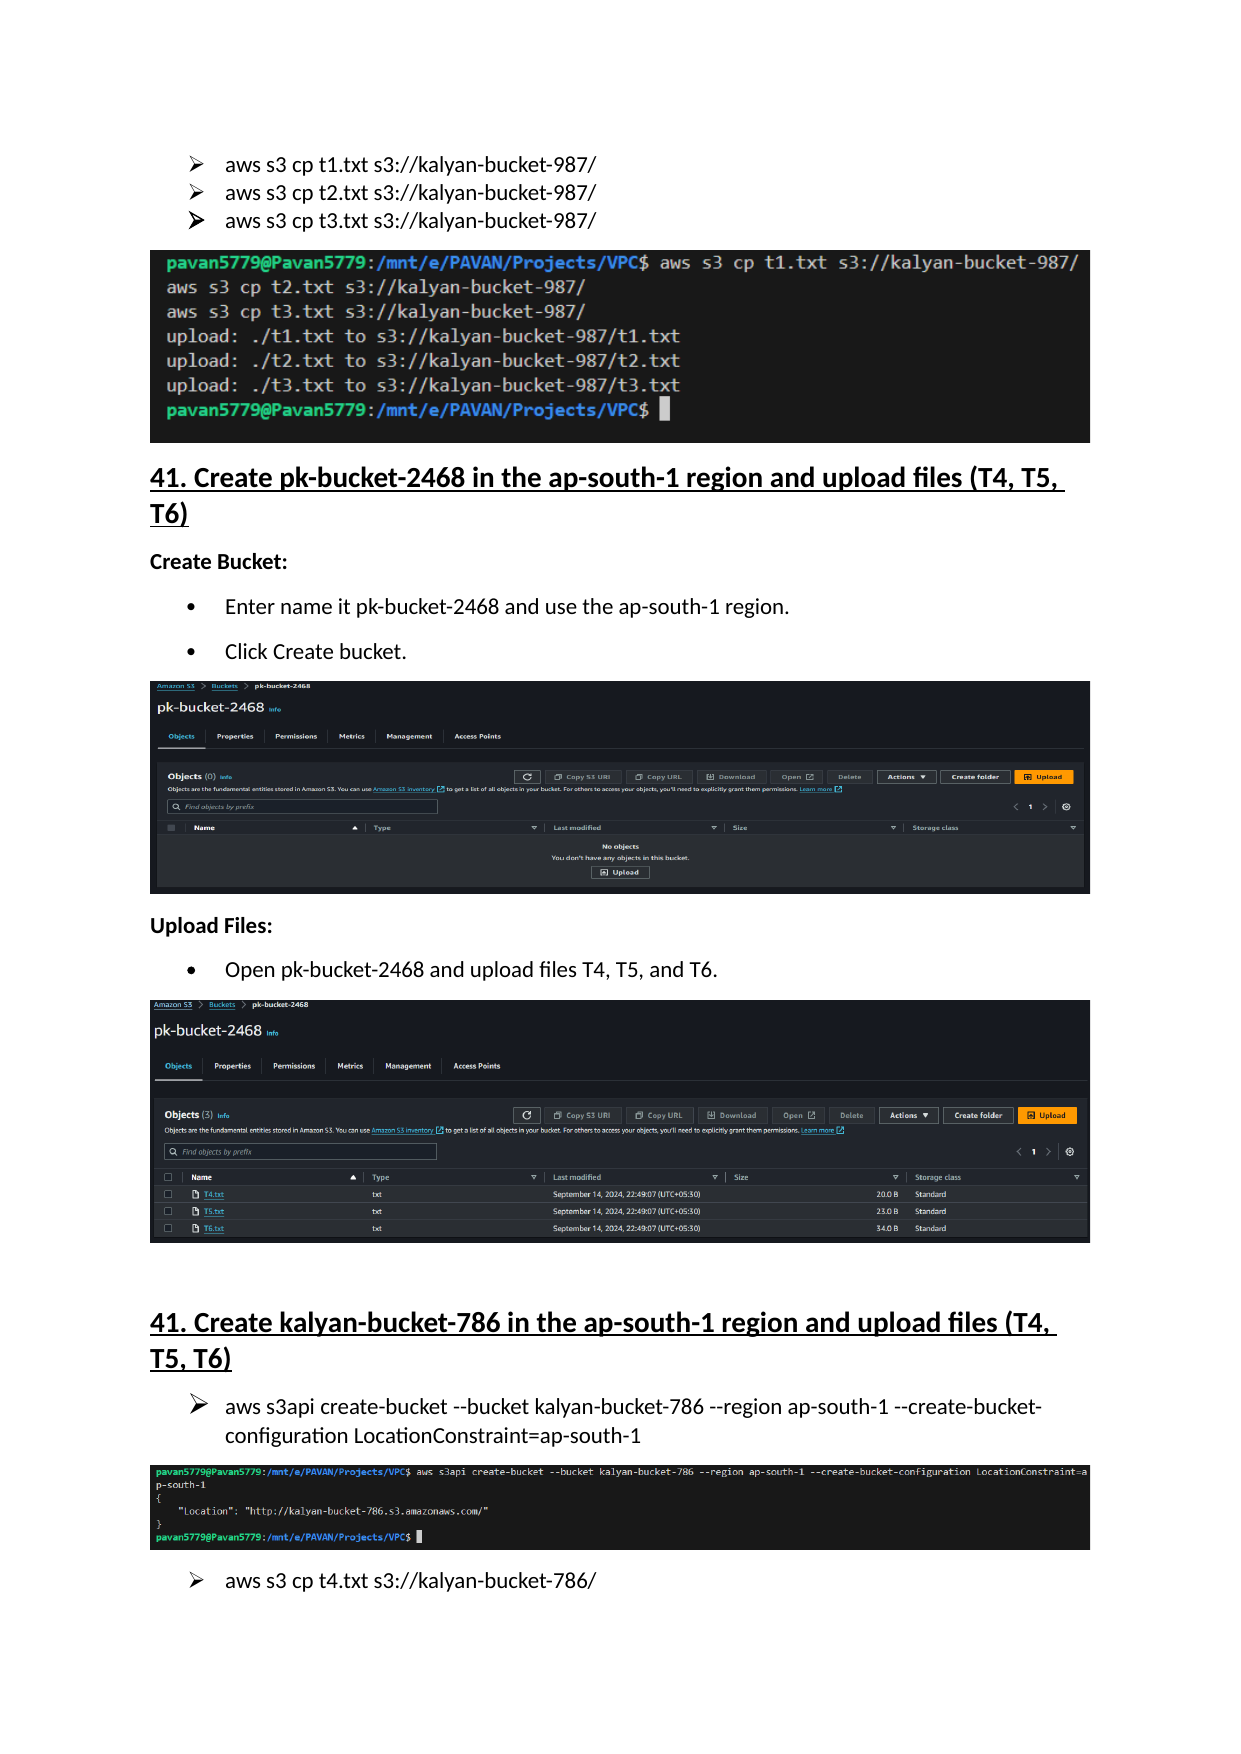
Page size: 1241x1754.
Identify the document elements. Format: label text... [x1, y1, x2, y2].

picture [150, 681, 1091, 894]
text 41. Create pk-bucket-2468 in the ap-south-1 region and upload files (T4, T5, T6) [150, 459, 1090, 531]
text Create Bucket: [150, 547, 1090, 576]
text 41. Create kalyan-bucket-786 in the ap-south-1 region and upload files (T4, T5, T6) [150, 1304, 1090, 1375]
list Click Create bucket. [187, 637, 1090, 665]
list aws s3 cp t1.txt s3://kalyan-bucket-987/ [187, 150, 1090, 178]
text Upload Files: [150, 911, 1090, 939]
picture [150, 1465, 1091, 1550]
picture [150, 250, 1091, 443]
picture [150, 1000, 1091, 1243]
list aws s3 cp t2.txt s3://kalyan-bucket-987/ [187, 178, 1090, 206]
list aws s3 cp t3.txt s3://kalyan-bucket-987/ [187, 206, 1090, 234]
list Enter name it pk-bucket-2468 and use the ap-south-1 region. [187, 592, 1090, 620]
list Open pk-bucket-2468 and upload files T4, T5, and T6. [187, 955, 1090, 983]
list aws s3 cp t4.txt s3://kalyan-bucket-786/ [187, 1566, 1090, 1594]
list aws s3api create-bucket --bucket kalyan-bucket-786 --region ap-south-1 --create-bucket-configuration LocationConstraint=ap-south-1 [187, 1392, 1090, 1449]
